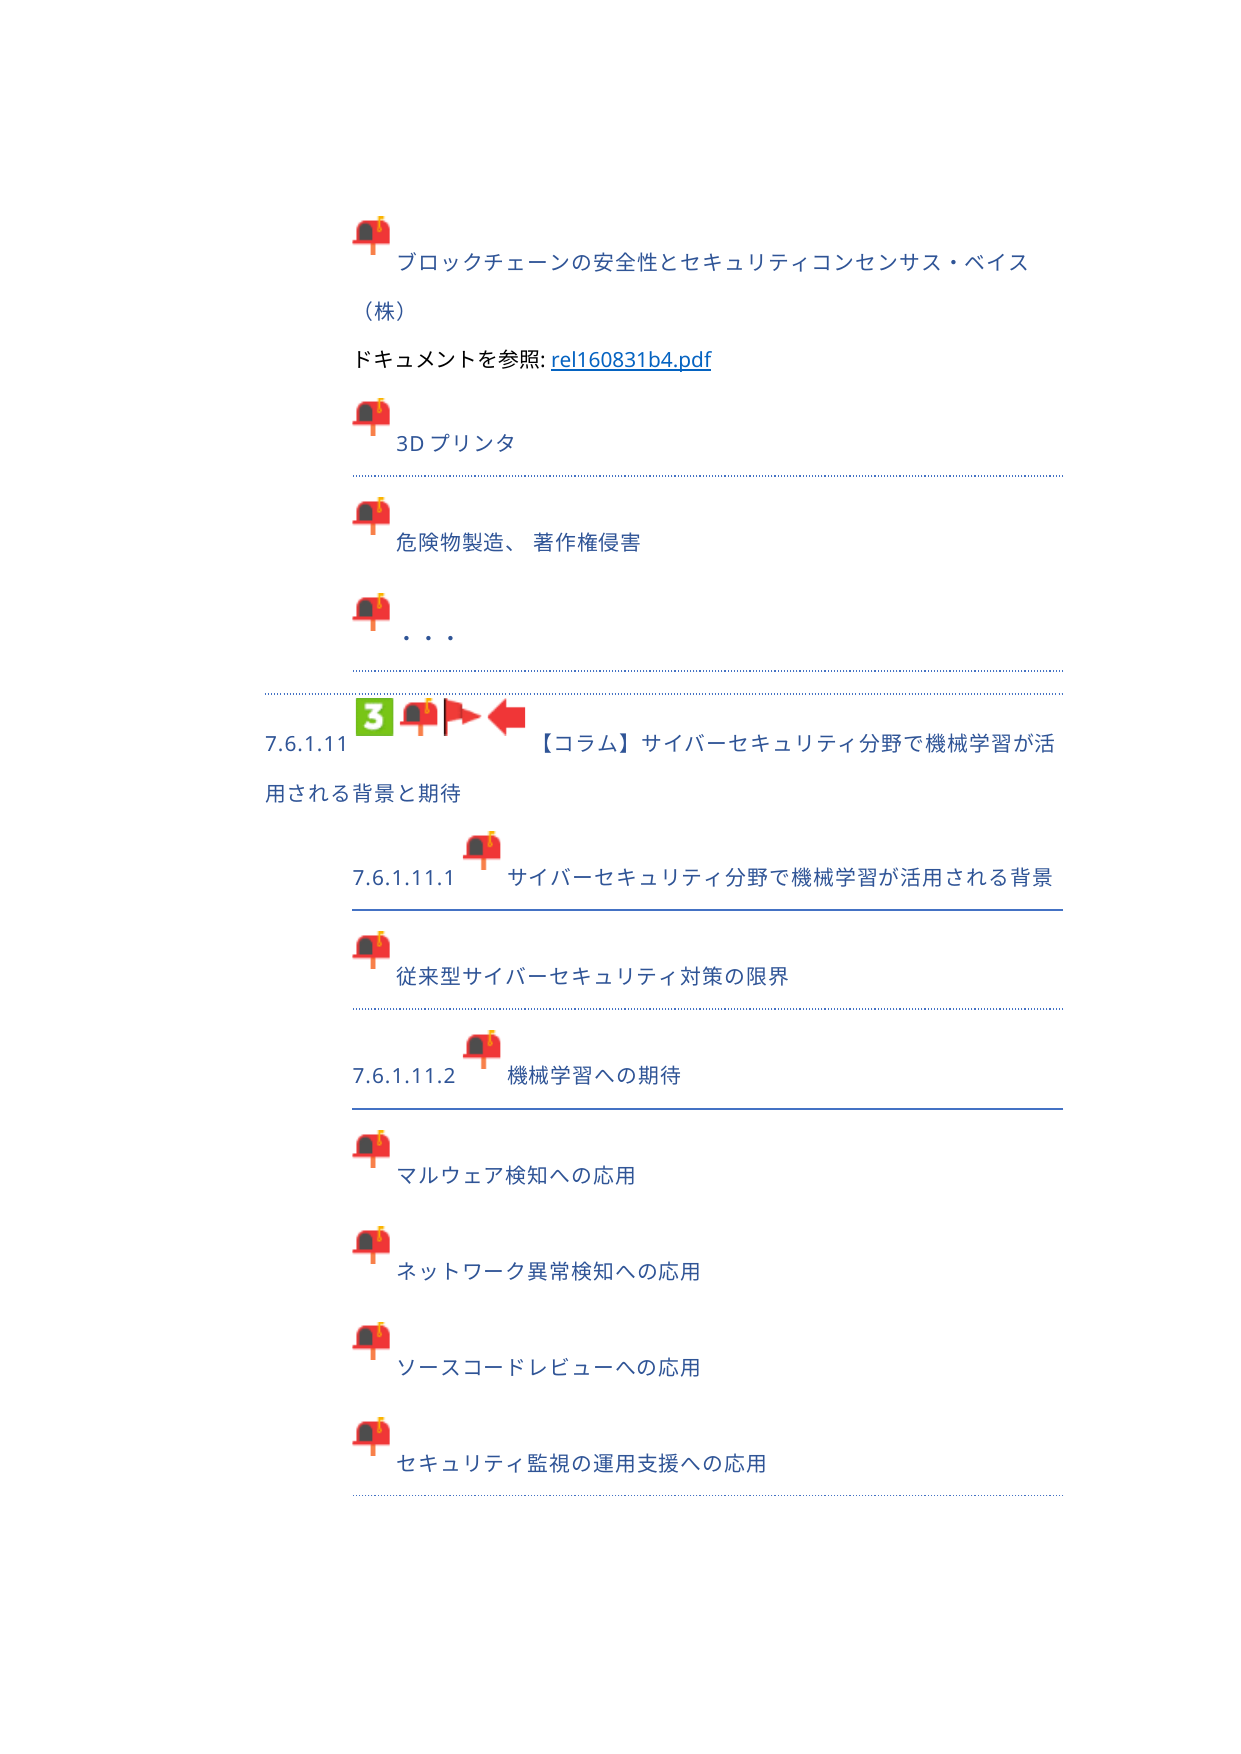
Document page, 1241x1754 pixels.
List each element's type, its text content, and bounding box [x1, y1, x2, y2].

picture [352, 593, 390, 631]
picture [462, 1030, 501, 1069]
picture [487, 698, 526, 736]
text 危険物製造、 著作権侵害 [352, 497, 1063, 572]
text 機械学習への期待 [352, 1031, 1063, 1108]
text 3Dプリンタ [352, 398, 1063, 477]
picture [352, 1417, 390, 1456]
picture [352, 216, 390, 255]
text 従来型サイバーセキュリティ対策の限界 [352, 931, 1063, 1010]
picture [352, 398, 390, 436]
text ネットワーク異常検知への応用 [352, 1226, 1063, 1301]
text ドキュメントを参照: rel160831b4.pdf [352, 340, 1063, 377]
text マルウェア検知への応用 [352, 1130, 1063, 1205]
picture [399, 698, 438, 736]
text ブロックチェーンの安全性とセキュリティコンセンサス・ベイス（株） [352, 217, 1063, 329]
text ソースコードレビューへの応用 [352, 1322, 1063, 1397]
picture [352, 497, 390, 535]
picture [443, 698, 482, 736]
text セキュリティ監視の運用支援への応用 [352, 1418, 1063, 1496]
text 【コラム】サイバーセキュリティ分野で機械学習が活用される背景と期待 [265, 693, 1063, 811]
picture [352, 1130, 390, 1168]
picture [462, 831, 501, 870]
picture [352, 931, 390, 969]
text サイバーセキュリティ分野で機械学習が活用される背景 [352, 832, 1063, 909]
picture [352, 1226, 390, 1264]
text ・・・ [352, 593, 1063, 672]
picture [355, 698, 394, 736]
picture [352, 1322, 390, 1360]
